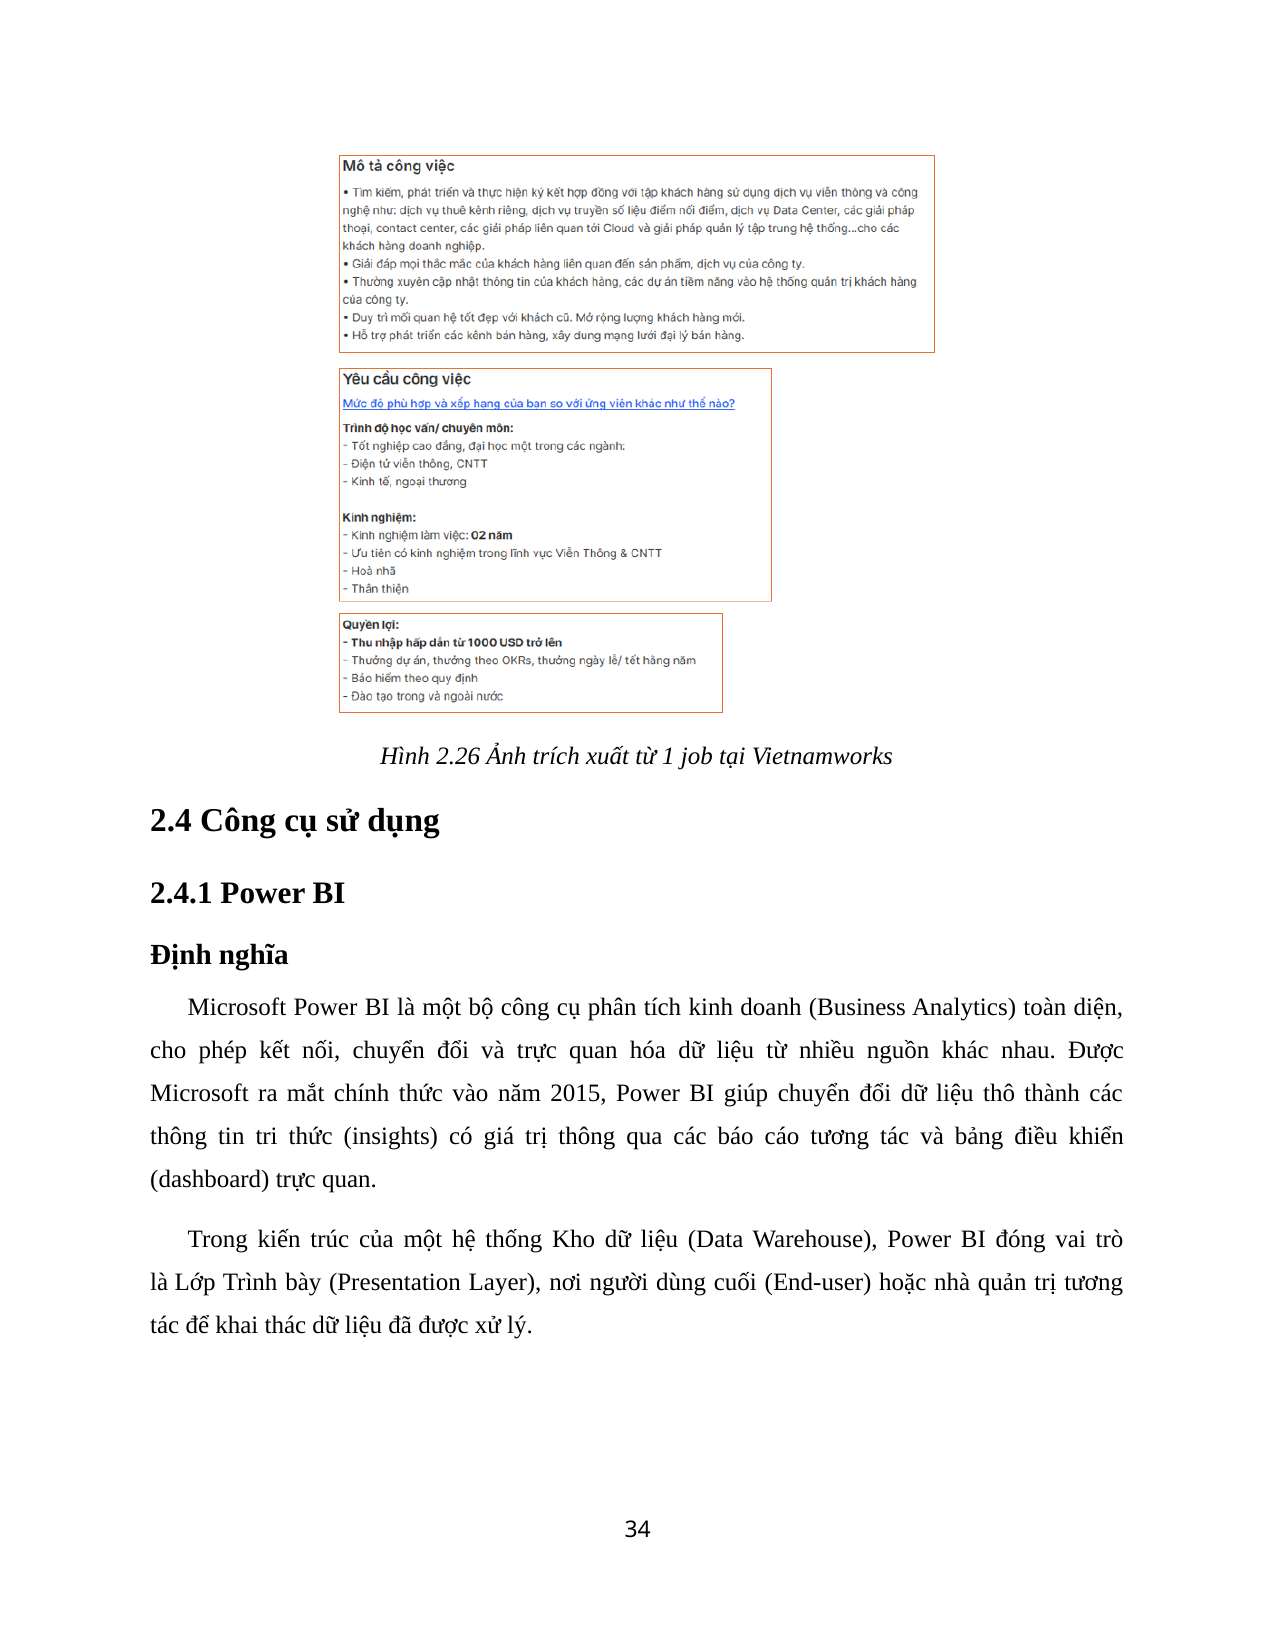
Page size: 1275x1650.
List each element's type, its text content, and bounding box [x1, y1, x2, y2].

picture [333, 150, 942, 720]
text Định nghĩa [150, 937, 1125, 970]
text Trong kiến trúc của một hệ thống Kho dữ liệu (Data Warehouse), Power BI đóng vai trò là Lớp Trình bày (Presentation Layer), nơi người dùng cuối (End-user) hoặc nhà quản trị tương tác để khai thác dữ liệu đã được xử lý. [150, 1224, 1125, 1339]
text Microsoft Power BI là một bộ công cụ phân tích kinh doanh (Business Analytics) toàn diện, cho phép kết nối, chuyển đổi và trực quan hóa dữ liệu từ nhiều nguồn khác nhau. Được Microsoft ra mắt chính thức vào năm 2015, Power BI giúp chuyển đổi dữ liệu thô thành các thông tin tri thức (insights) có giá trị thông qua các báo cáo tương tác và bảng điều khiển (dashboard) trực quan. [150, 992, 1125, 1193]
subtitle 2.4 Công cụ sử dụng [150, 801, 1125, 839]
subtitle 2.4.1 Power BI [150, 875, 1125, 911]
